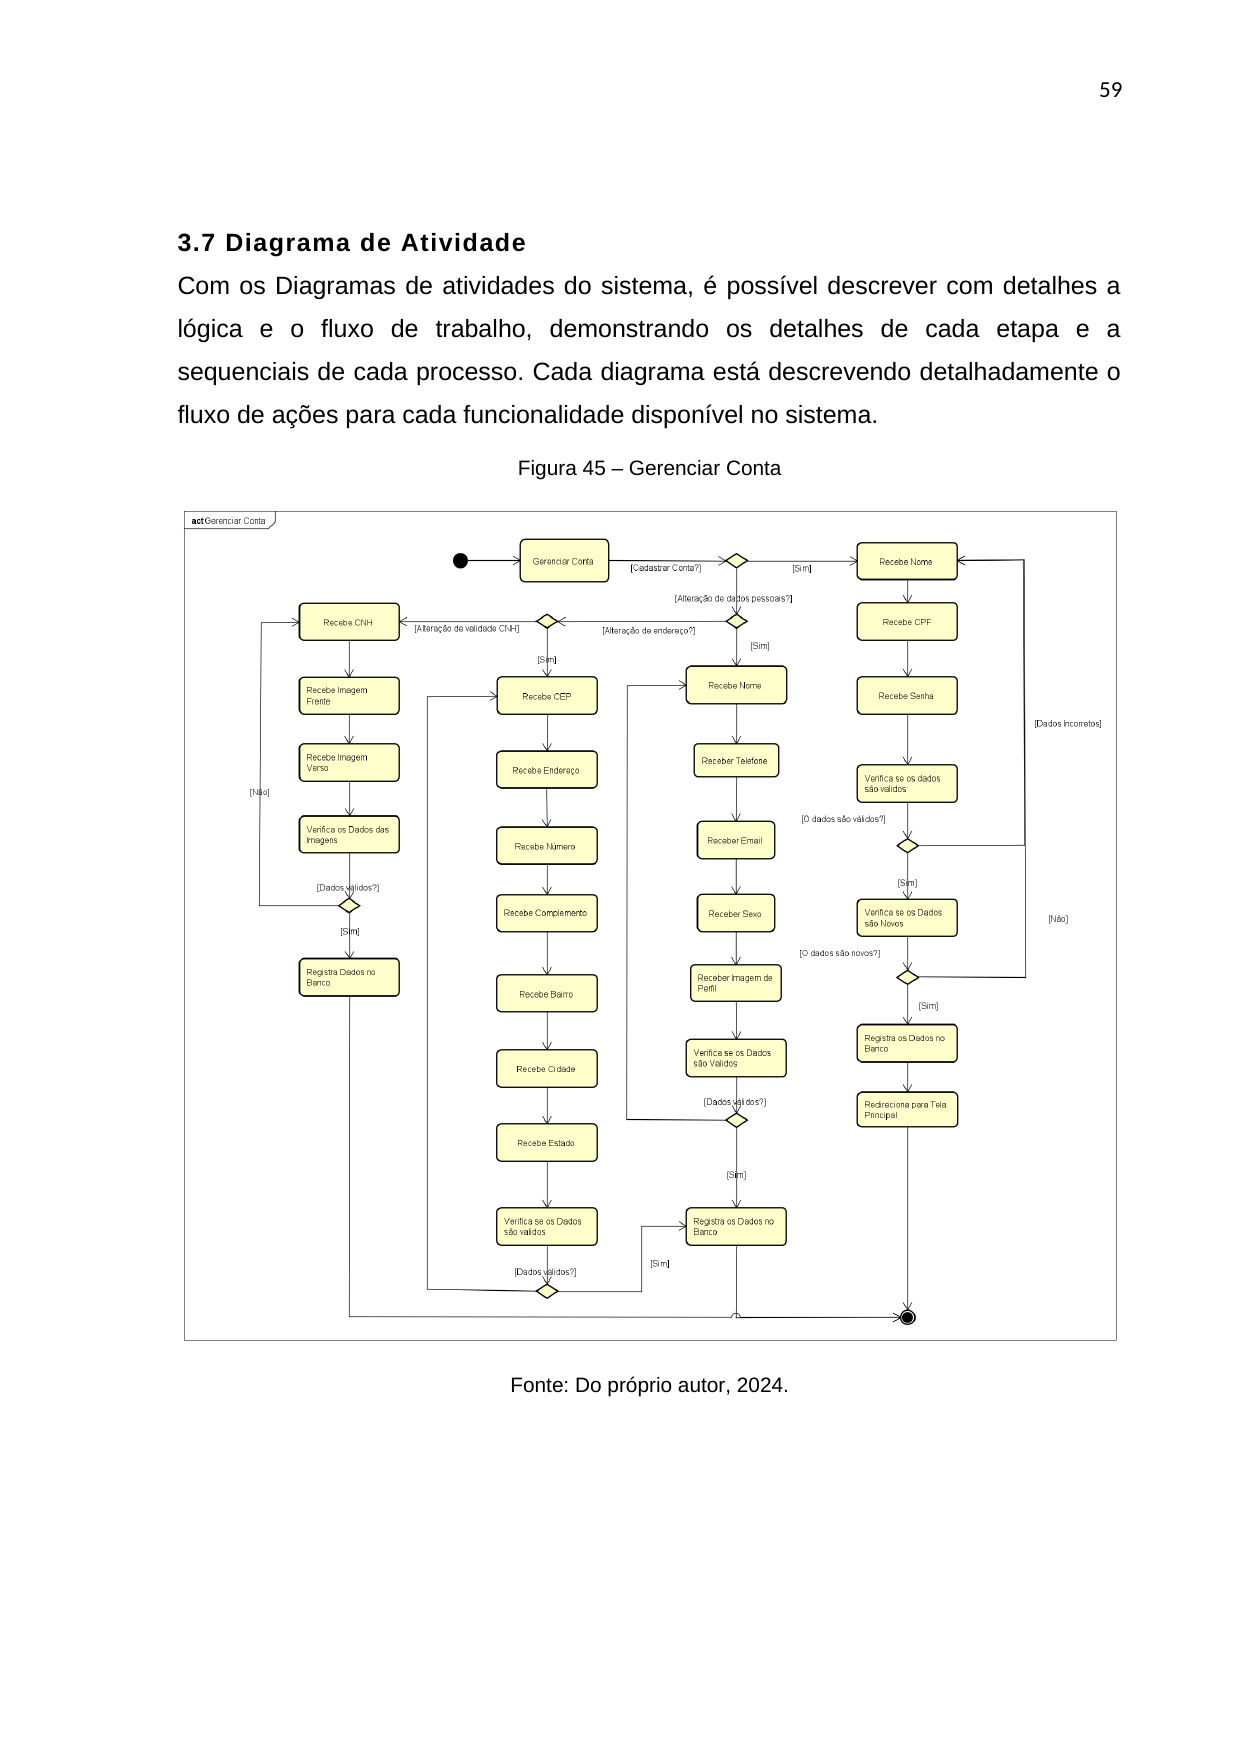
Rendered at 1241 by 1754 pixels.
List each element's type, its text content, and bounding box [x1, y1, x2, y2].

text Figura 45 – Gerenciar Conta [177, 456, 1122, 480]
subtitle 3.7 Diagrama de Atividade [177, 228, 1122, 257]
text Fonte: Do próprio autor, 2024. [177, 1373, 1122, 1397]
text Com os Diagramas de atividades do sistema, é possível descrever com detalhes a lógica e o fluxo de trabalho, demonstrando os detalhes de cada etapa e a sequenciais de cada processo. Cada diagrama está descrevendo detalhadamente o fluxo de ações para cada funcionalidade disponível no sistema. [177, 271, 1122, 429]
picture [177, 504, 1123, 1347]
